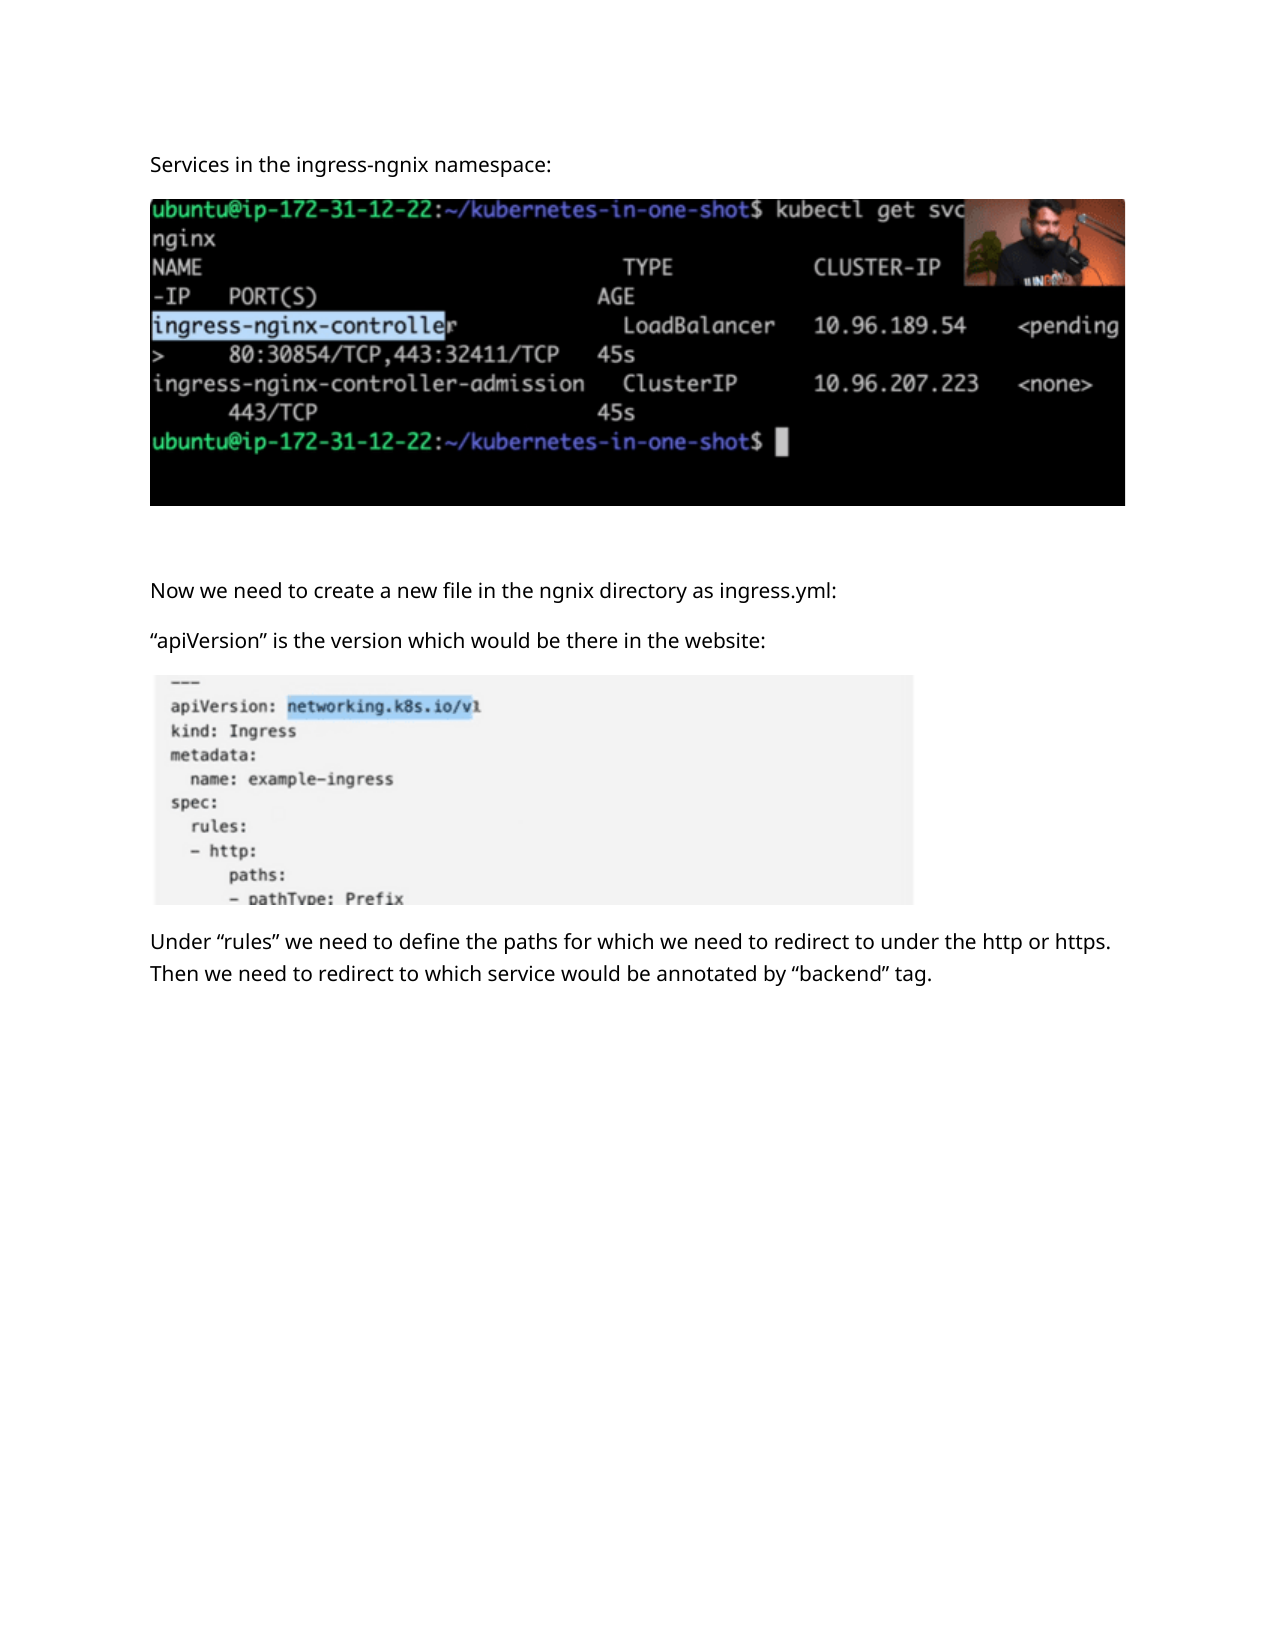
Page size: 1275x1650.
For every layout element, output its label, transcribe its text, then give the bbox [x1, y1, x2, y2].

text Now we need to create a new file in the ngnix directory as ingress.yml: [150, 577, 1125, 605]
text “apiVersion” is the version which would be there in the website: [150, 626, 1125, 654]
text Under “rules” we need to define the paths for which we need to redirect to under the http or https. Then we need to redirect to which service would be annotated by “backend” tag. [150, 927, 1125, 988]
text Services in the ingress-ngnix namespace: [150, 150, 1125, 178]
picture [150, 675, 1125, 905]
picture [150, 199, 1125, 506]
